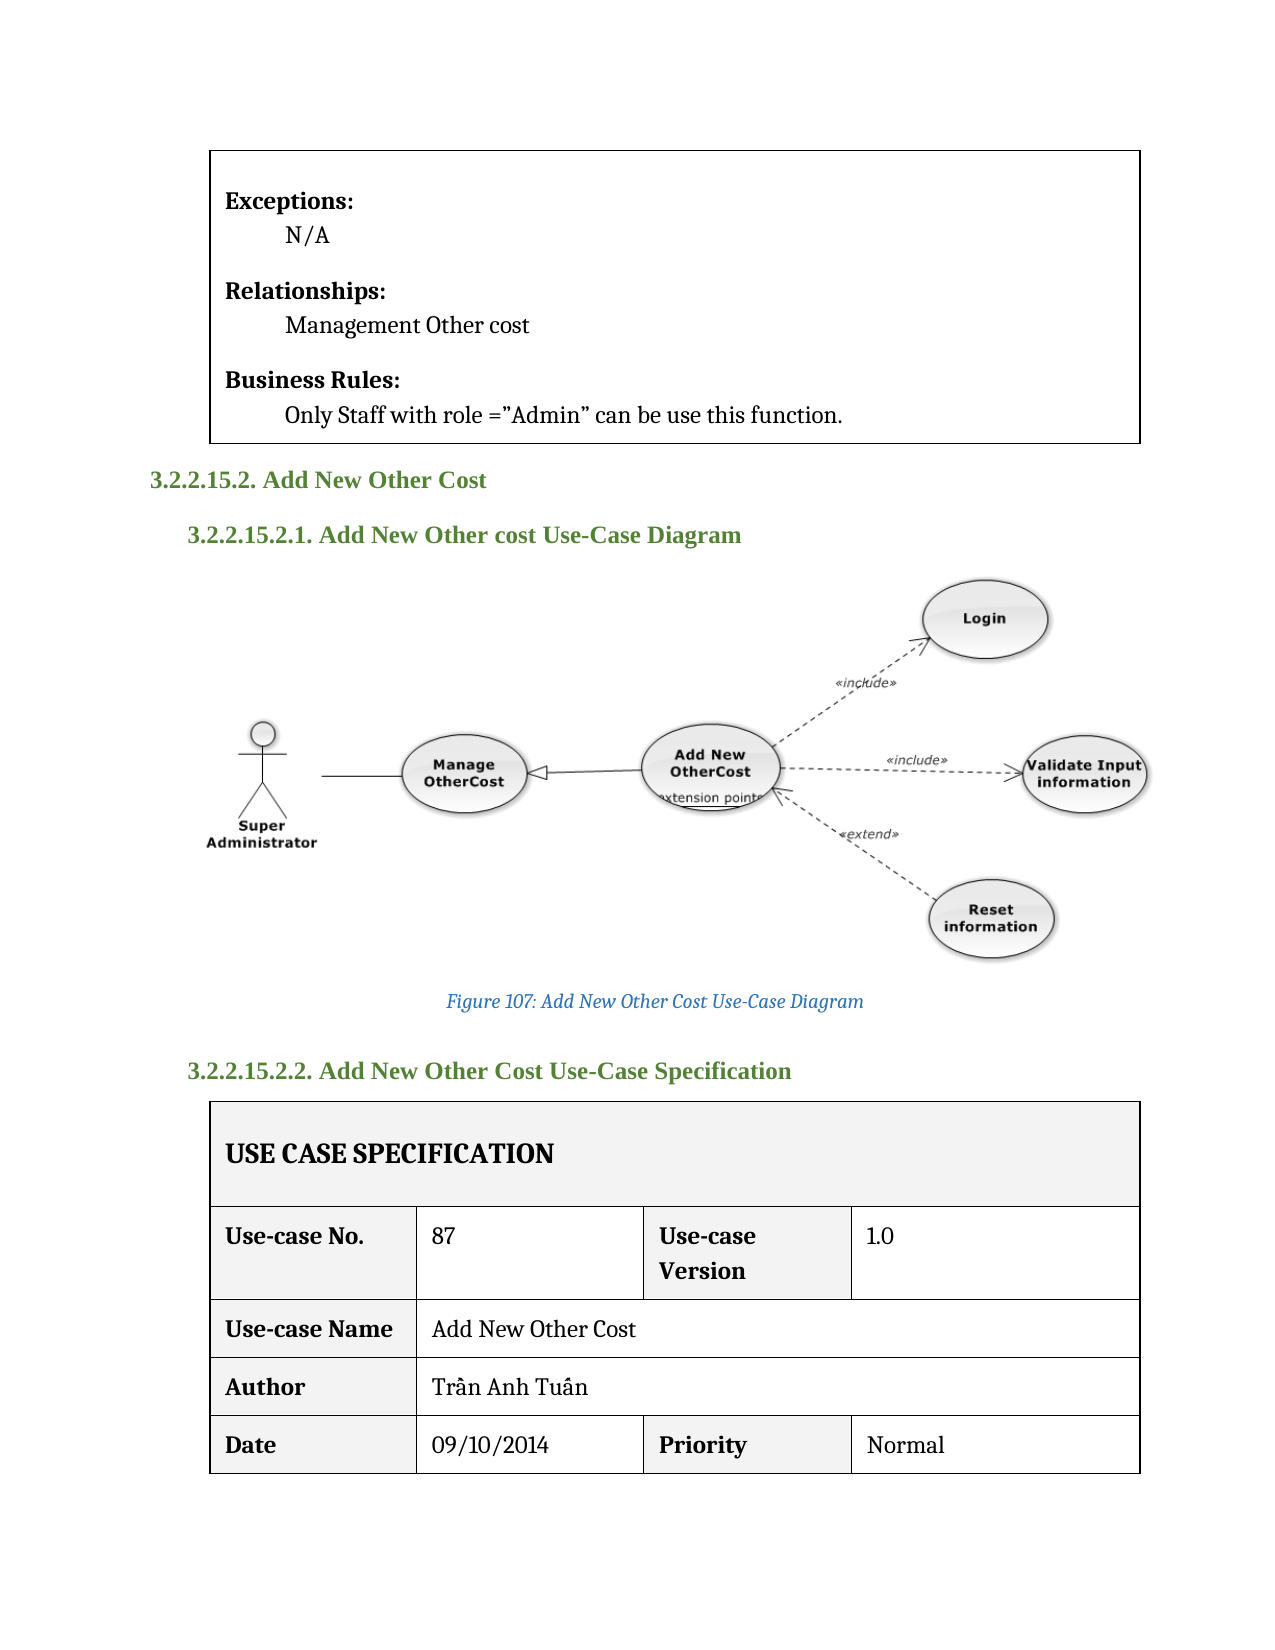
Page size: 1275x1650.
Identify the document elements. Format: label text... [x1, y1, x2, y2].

picture [187, 565, 1163, 974]
table_cell Use-case No. [211, 1207, 416, 1298]
table_cell Add New Other Cost [417, 1300, 1139, 1357]
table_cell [211, 151, 1139, 443]
table_cell Priority [644, 1416, 851, 1473]
table_cell Author [211, 1358, 416, 1414]
table_cell Date [211, 1416, 416, 1473]
table_cell Use-case Version [644, 1207, 851, 1298]
subtitle Add New Other cost Use-Case Diagram [187, 520, 1125, 549]
table_cell 1.0 [852, 1207, 1139, 1298]
table_cell UC0082 [417, 1207, 643, 1298]
table_cell 09/10/2014 [417, 1416, 643, 1473]
subtitle Add New Other Cost [150, 465, 1125, 493]
table_header USE CASE SPECIFICATION [211, 1102, 1139, 1206]
subtitle Add New Other Cost Use-Case Specification [187, 1056, 1125, 1084]
table_cell Use-case Name [211, 1300, 416, 1357]
table_cell Trần Anh Tuấn [417, 1358, 1139, 1414]
table_cell Normal [852, 1416, 1139, 1473]
